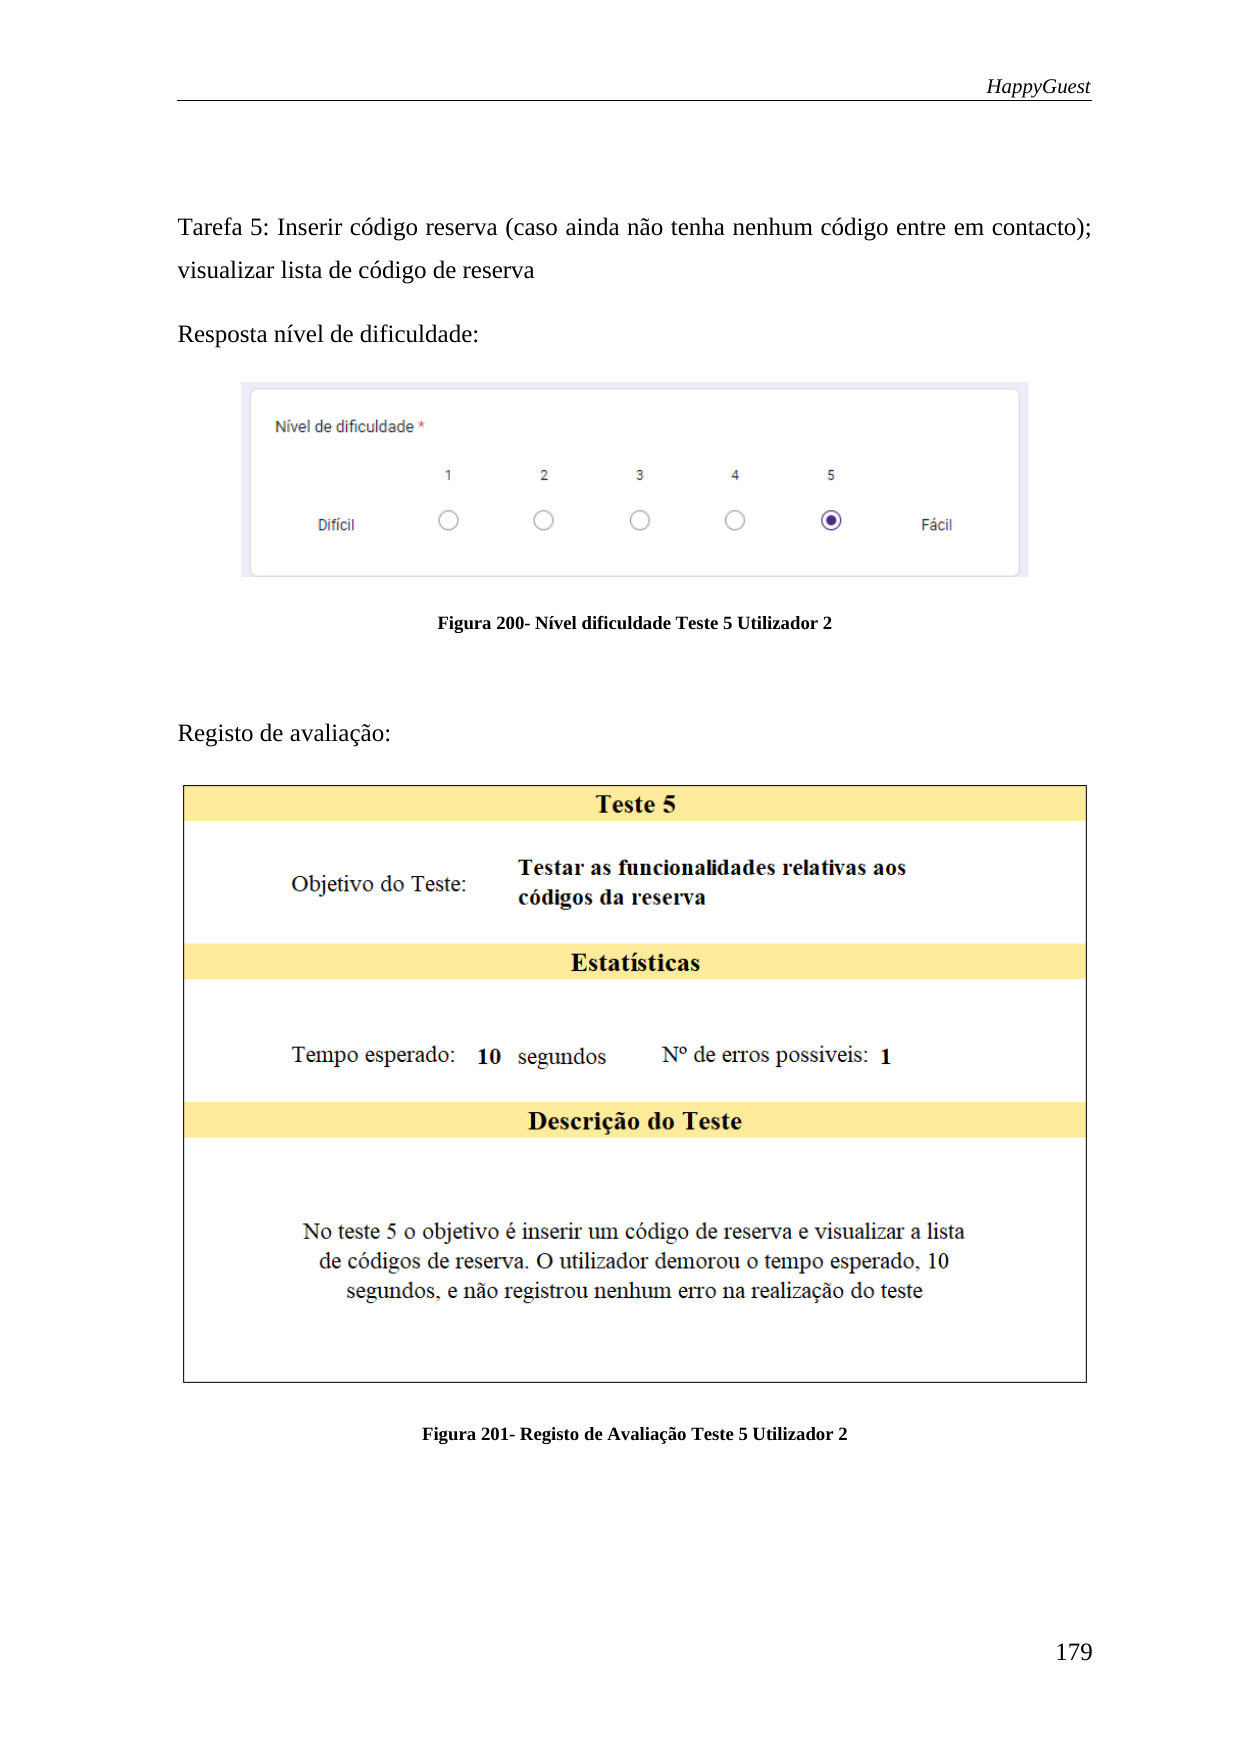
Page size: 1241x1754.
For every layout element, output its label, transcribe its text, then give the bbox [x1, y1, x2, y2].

text Resposta nível de dificuldade: [177, 319, 1092, 347]
picture [177, 782, 1093, 1388]
picture [241, 382, 1029, 577]
text Tarefa 5: Inserir código reserva (caso ainda não tenha nenhum código entre em contacto); visualizar lista de código de reserva [177, 212, 1092, 283]
text Registo de avaliação: [177, 718, 1092, 747]
